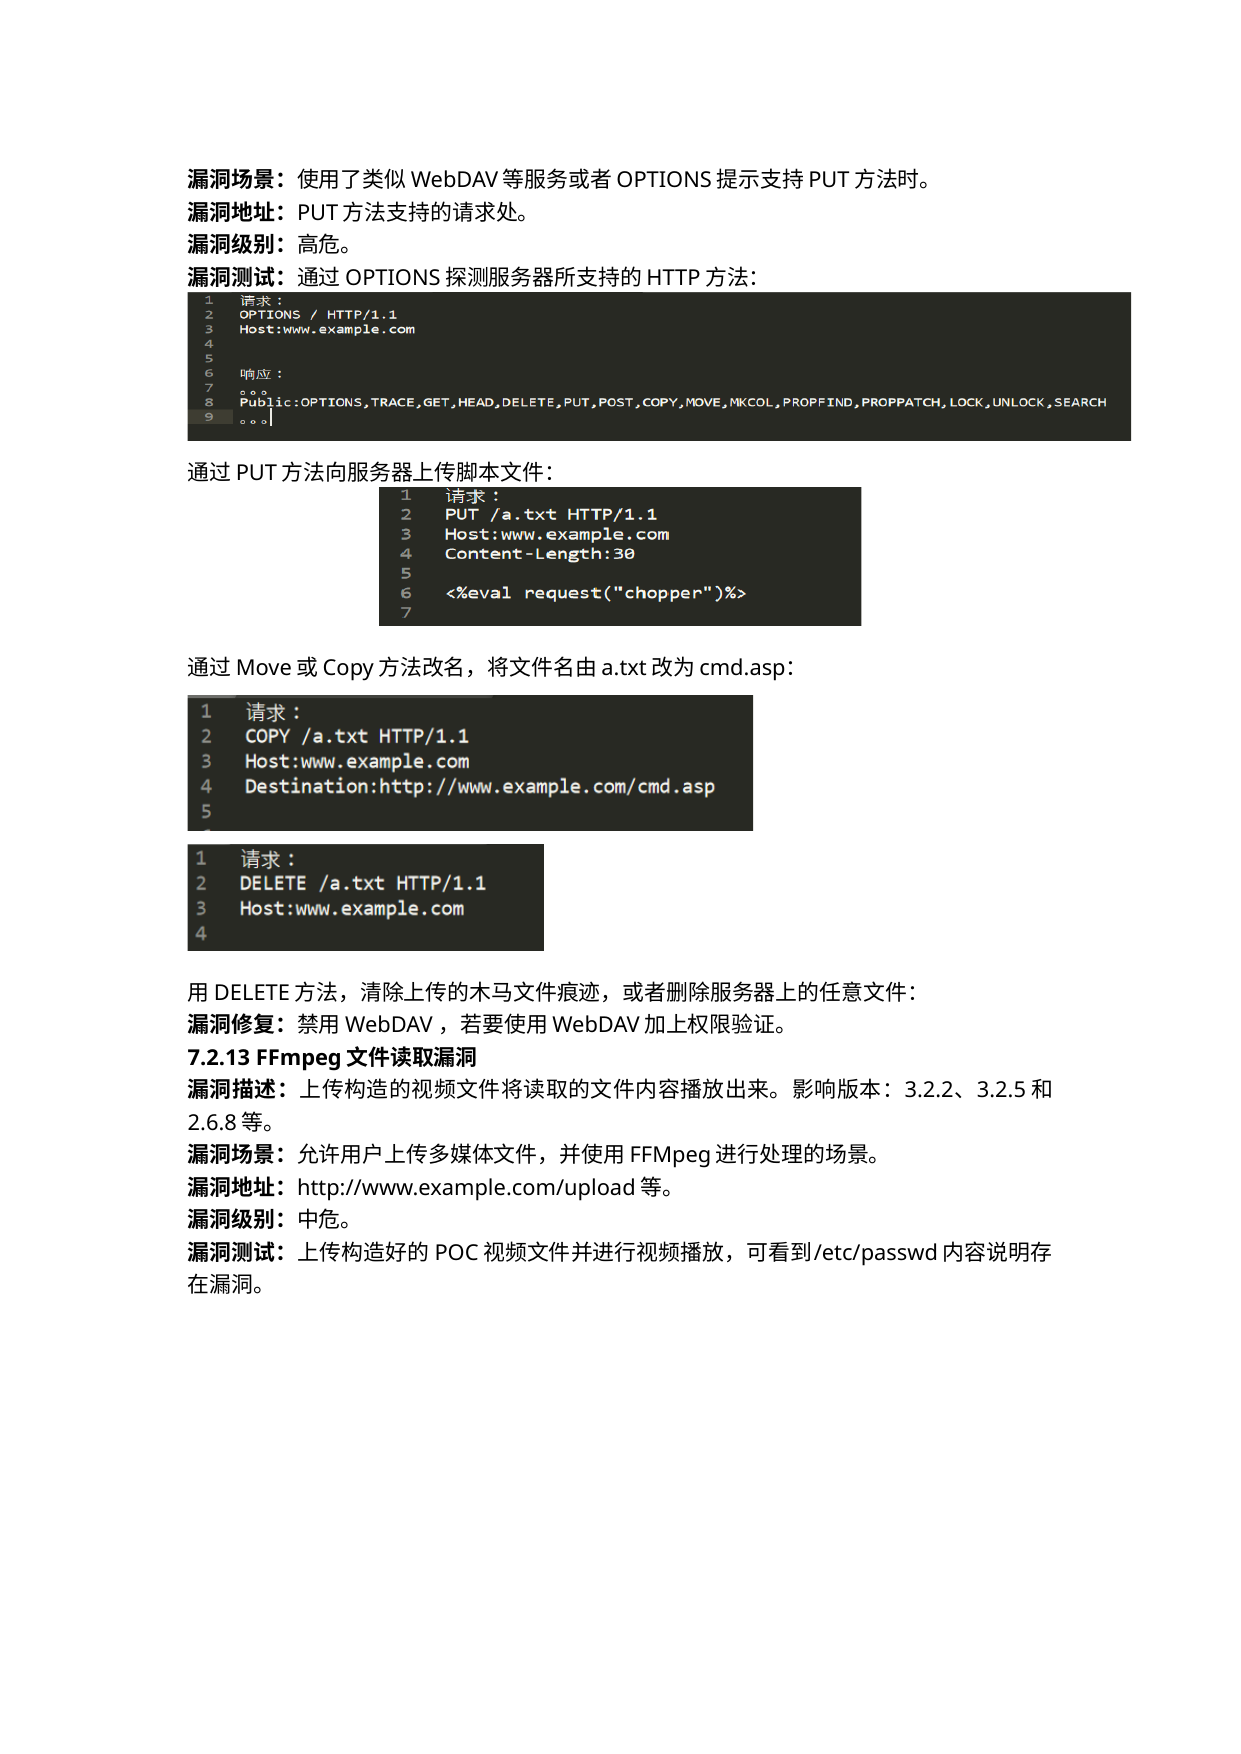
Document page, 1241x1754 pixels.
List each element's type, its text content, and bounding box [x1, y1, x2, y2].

picture [187, 292, 1132, 441]
list 漏洞场景：允许用户上传多媒体文件，并使用FFMpeg进行处理的场景。 [187, 1137, 1053, 1169]
picture [187, 695, 754, 831]
list 漏洞测试：通过OPTIONS探测服务器所支持的HTTP方法： [187, 259, 1053, 292]
list 漏洞级别：中危。 [187, 1202, 1053, 1234]
list 漏洞级别：高危。 [187, 227, 1053, 259]
list 通过PUT方法向服务器上传脚本文件： [187, 454, 1053, 487]
subtitle 7.2.13 FFmpeg文件读取漏洞 [187, 1039, 1053, 1072]
list 漏洞地址：PUT方法支持的请求处。 [187, 194, 1053, 227]
list 漏洞场景：使用了类似WebDAV等服务或者OPTIONS提示支持PUT方法时。 [187, 162, 1053, 194]
picture [379, 487, 862, 626]
list 用DELETE方法，清除上传的木马文件痕迹，或者删除服务器上的任意文件： [187, 974, 1053, 1007]
list 漏洞地址：http://www.example.com/upload等。 [187, 1169, 1053, 1202]
list 漏洞描述：上传构造的视频文件将读取的文件内容播放出来。影响版本：3.2.2、3.2.5和2.6.8等。 [187, 1072, 1053, 1137]
list 漏洞修复：禁用WebDAV ，若要使用WebDAV加上权限验证。 [187, 1007, 1053, 1039]
picture [187, 844, 544, 951]
list 通过Move或Copy方法改名，将文件名由a.txt改为cmd.asp： [187, 649, 1053, 682]
list 漏洞测试：上传构造好的POC视频文件并进行视频播放，可看到/etc/passwd内容说明存在漏洞。 [187, 1234, 1053, 1299]
